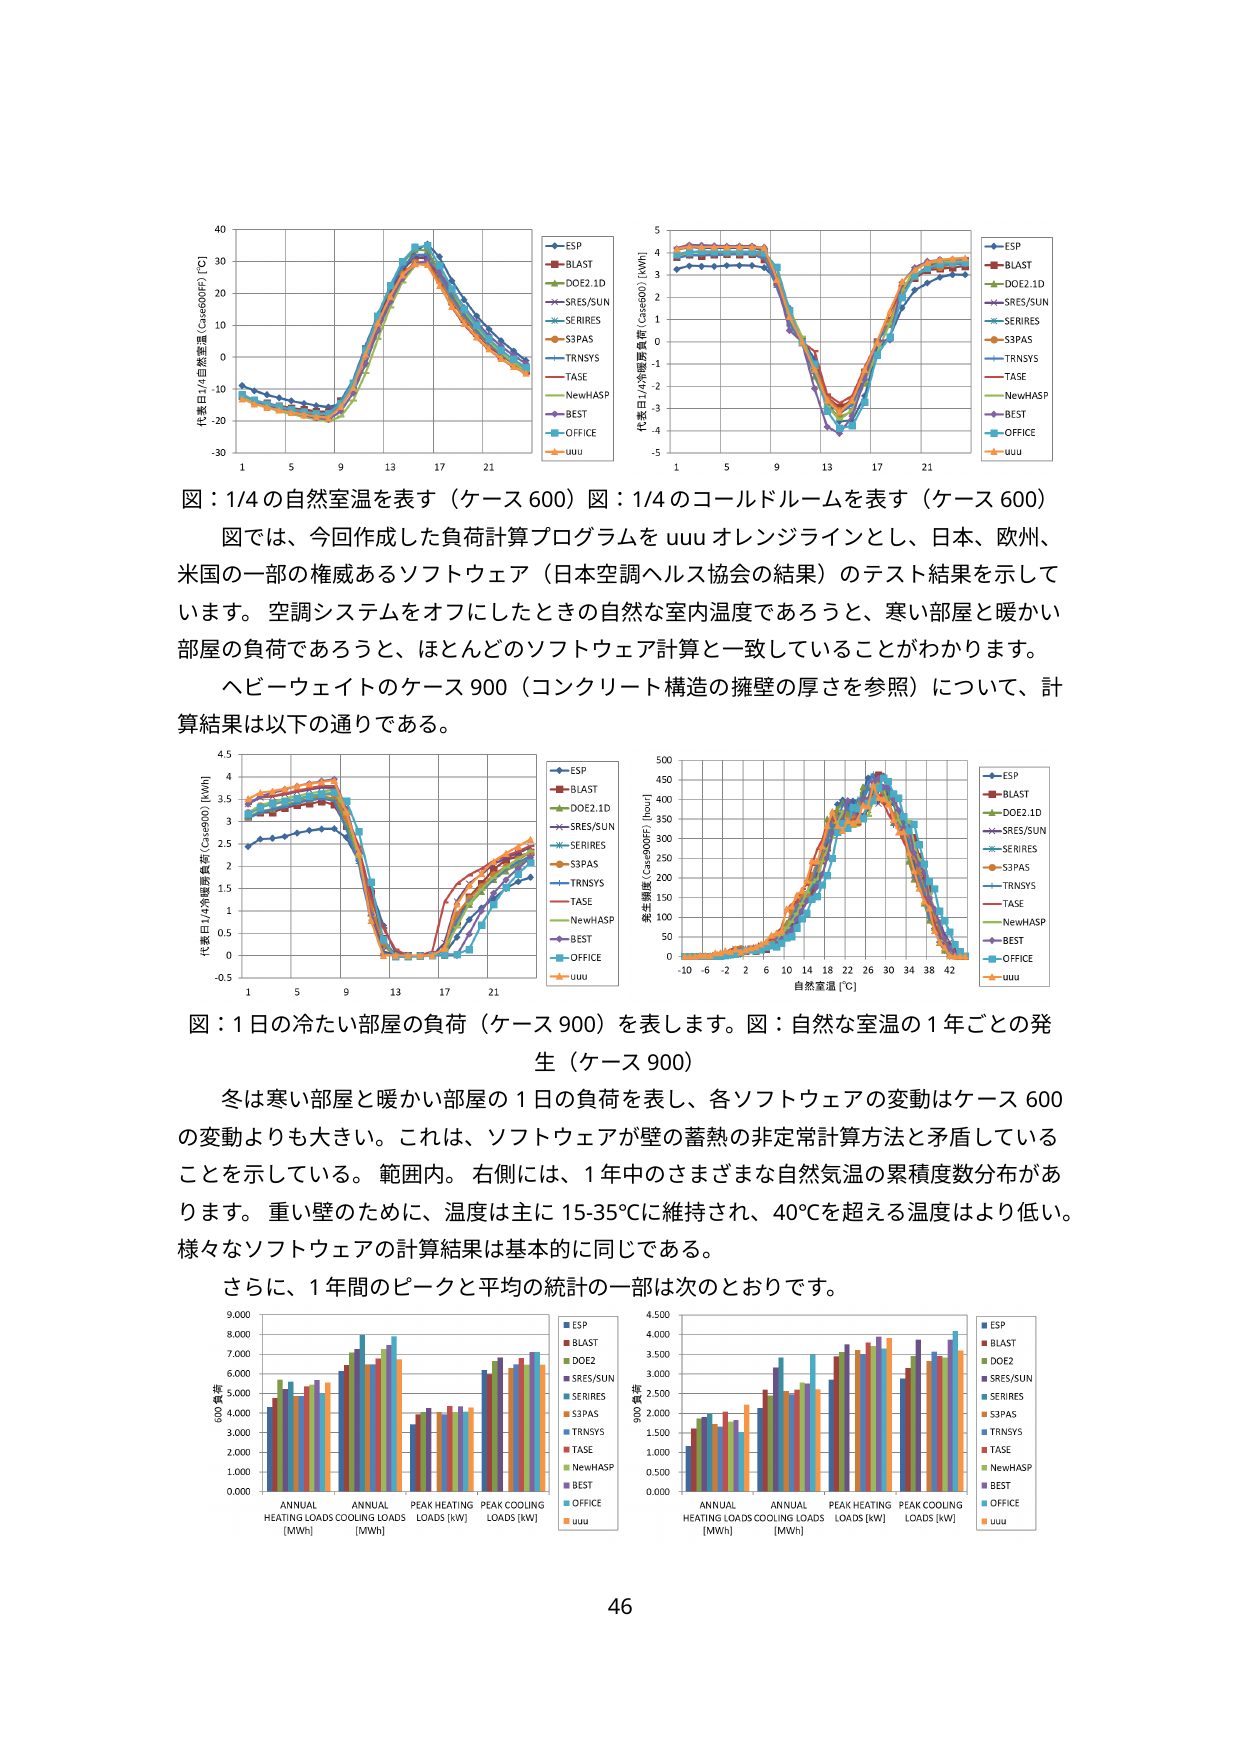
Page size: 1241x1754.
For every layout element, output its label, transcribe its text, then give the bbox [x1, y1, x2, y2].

text さらに、1年間のピークと平均の統計の一部は次のとおりです。 [177, 1267, 1063, 1304]
text ヘビーウェイトのケース900（コンクリート構造の擁壁の厚さを参照）について、計算結果は以下の通りである。 [177, 667, 1063, 742]
text 冬は寒い部屋と暖かい部屋の1日の負荷を表し、各ソフトウェアの変動はケース600の変動よりも大きい。これは、ソフトウェアが壁の蓄熱の非定常計算方法と矛盾していることを示している。 範囲内。 右側には、1年中のさまざまな自然気温の累積度数分布があります。 重い壁のために、温度は主に15-35℃に維持され、40℃を超える温度はより低い。様々なソフトウェアの計算結果は基本的に同じである。 [177, 1079, 1063, 1267]
text 図：1日の冷たい部屋の負荷（ケース900）を表します。図：自然な室温の1年ごとの発生（ケース900） [177, 1004, 1063, 1079]
text 図では、今回作成した負荷計算プログラムをuuuオレンジラインとし、日本、欧州、米国の一部の権威あるソフトウェア（日本空調ヘルス協会の結果）のテスト結果を示しています。 空調システムをオフにしたときの自然な室内温度であろうと、寒い部屋と暖かい部屋の負荷であろうと、ほとんどのソフトウェア計算と一致していることがわかります。 [177, 517, 1063, 667]
text 図：1/4の自然室温を表す（ケース600）図：1/4のコールドルームを表す（ケース600） [177, 479, 1063, 517]
